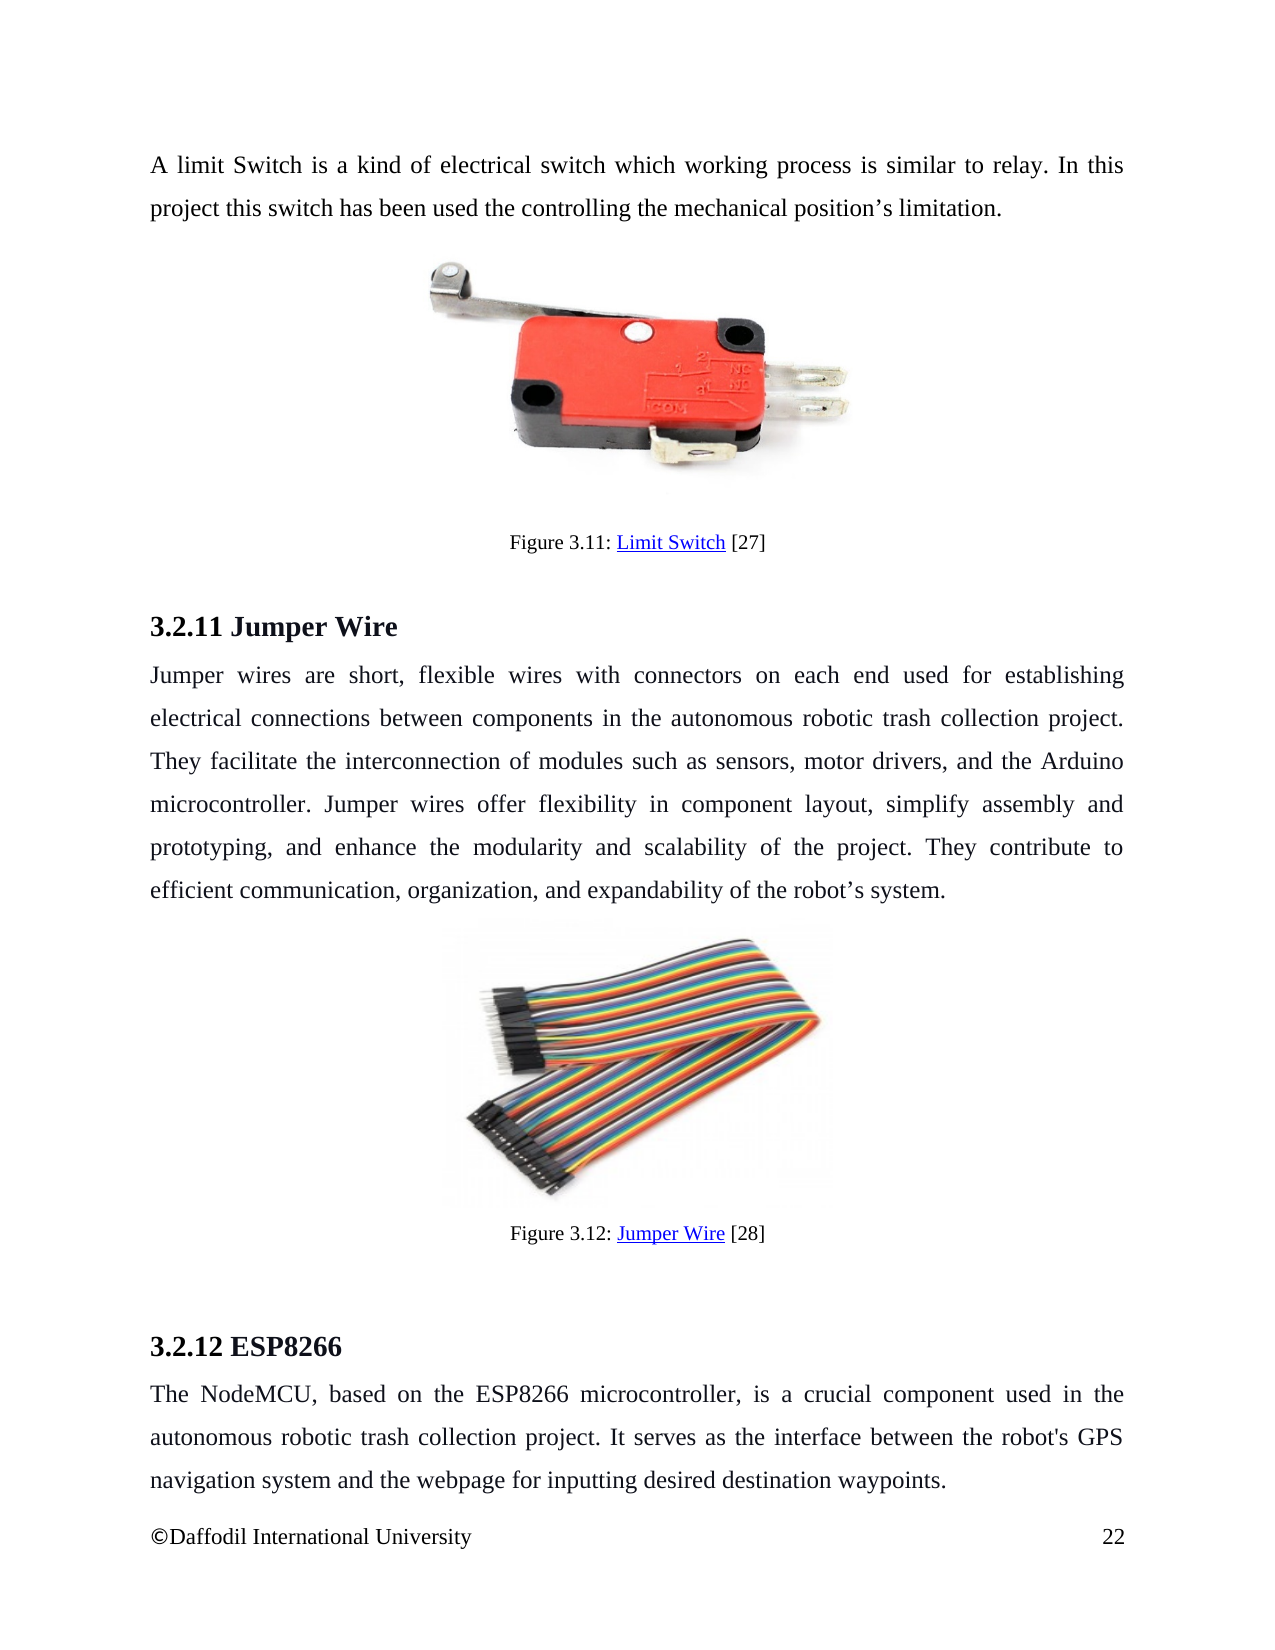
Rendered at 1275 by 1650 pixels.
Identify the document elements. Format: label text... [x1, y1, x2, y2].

text A limit Switch is a kind of electrical switch which working process is similar to relay. In this project this switch has been used the controlling the mechanical position’s limitation. [150, 150, 1125, 222]
text Figure 3.12: Jumper Wire [28] [150, 1221, 1125, 1245]
text 3.2.11 Jumper Wire [150, 609, 1125, 643]
text The NodeMCU, based on the ESP8266 microcontroller, is a crucial component used in the autonomous robotic trash collection project. It serves as the interface between the robot's GPS navigation system and the webpage for inputting desired destination waypoints. [150, 1379, 1125, 1494]
text 3.2.12 ESP8266 [150, 1329, 1125, 1363]
text Jumper wires are short, flexible wires with connectors on each end used for establishing electrical connections between components in the autonomous robotic trash collection project. They facilitate the interconnection of modules such as sensors, motor drivers, and the Arduino microcontroller. Jumper wires offer flexibility in component layout, simplify assembly and prototyping, and enhance the modularity and scalability of the project. They contribute to efficient communication, organization, and expandability of the robot’s system. [150, 660, 1125, 904]
picture [422, 236, 853, 517]
text Figure 3.11: Limit Switch [27] [150, 530, 1125, 554]
picture [442, 918, 833, 1208]
